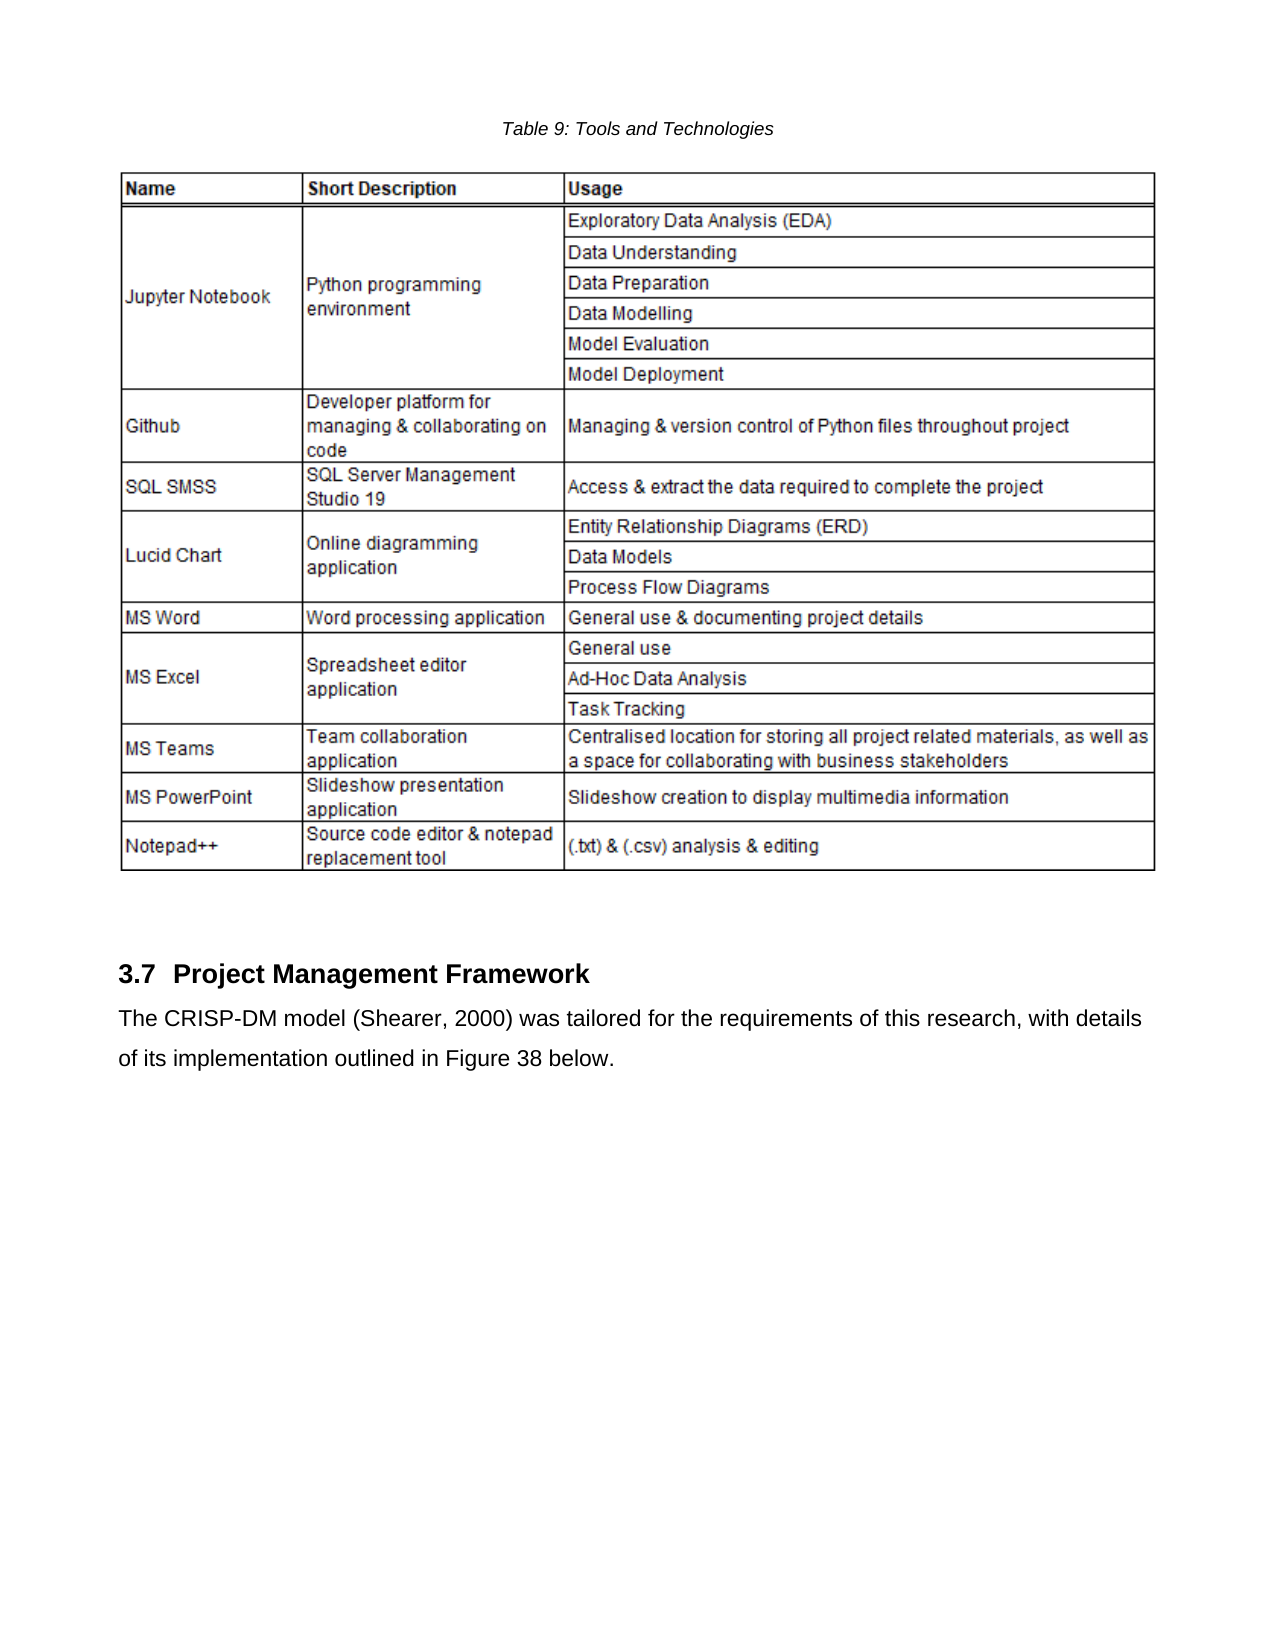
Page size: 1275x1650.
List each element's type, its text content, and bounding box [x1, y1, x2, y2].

picture [118, 171, 1157, 871]
subtitle Project Management Framework [118, 958, 1157, 990]
text The CRISP-DM model (Shearer, 2000) was tailored for the requirements of this research, with details of its implementation outlined in Figure 38 below. [118, 1005, 1157, 1071]
